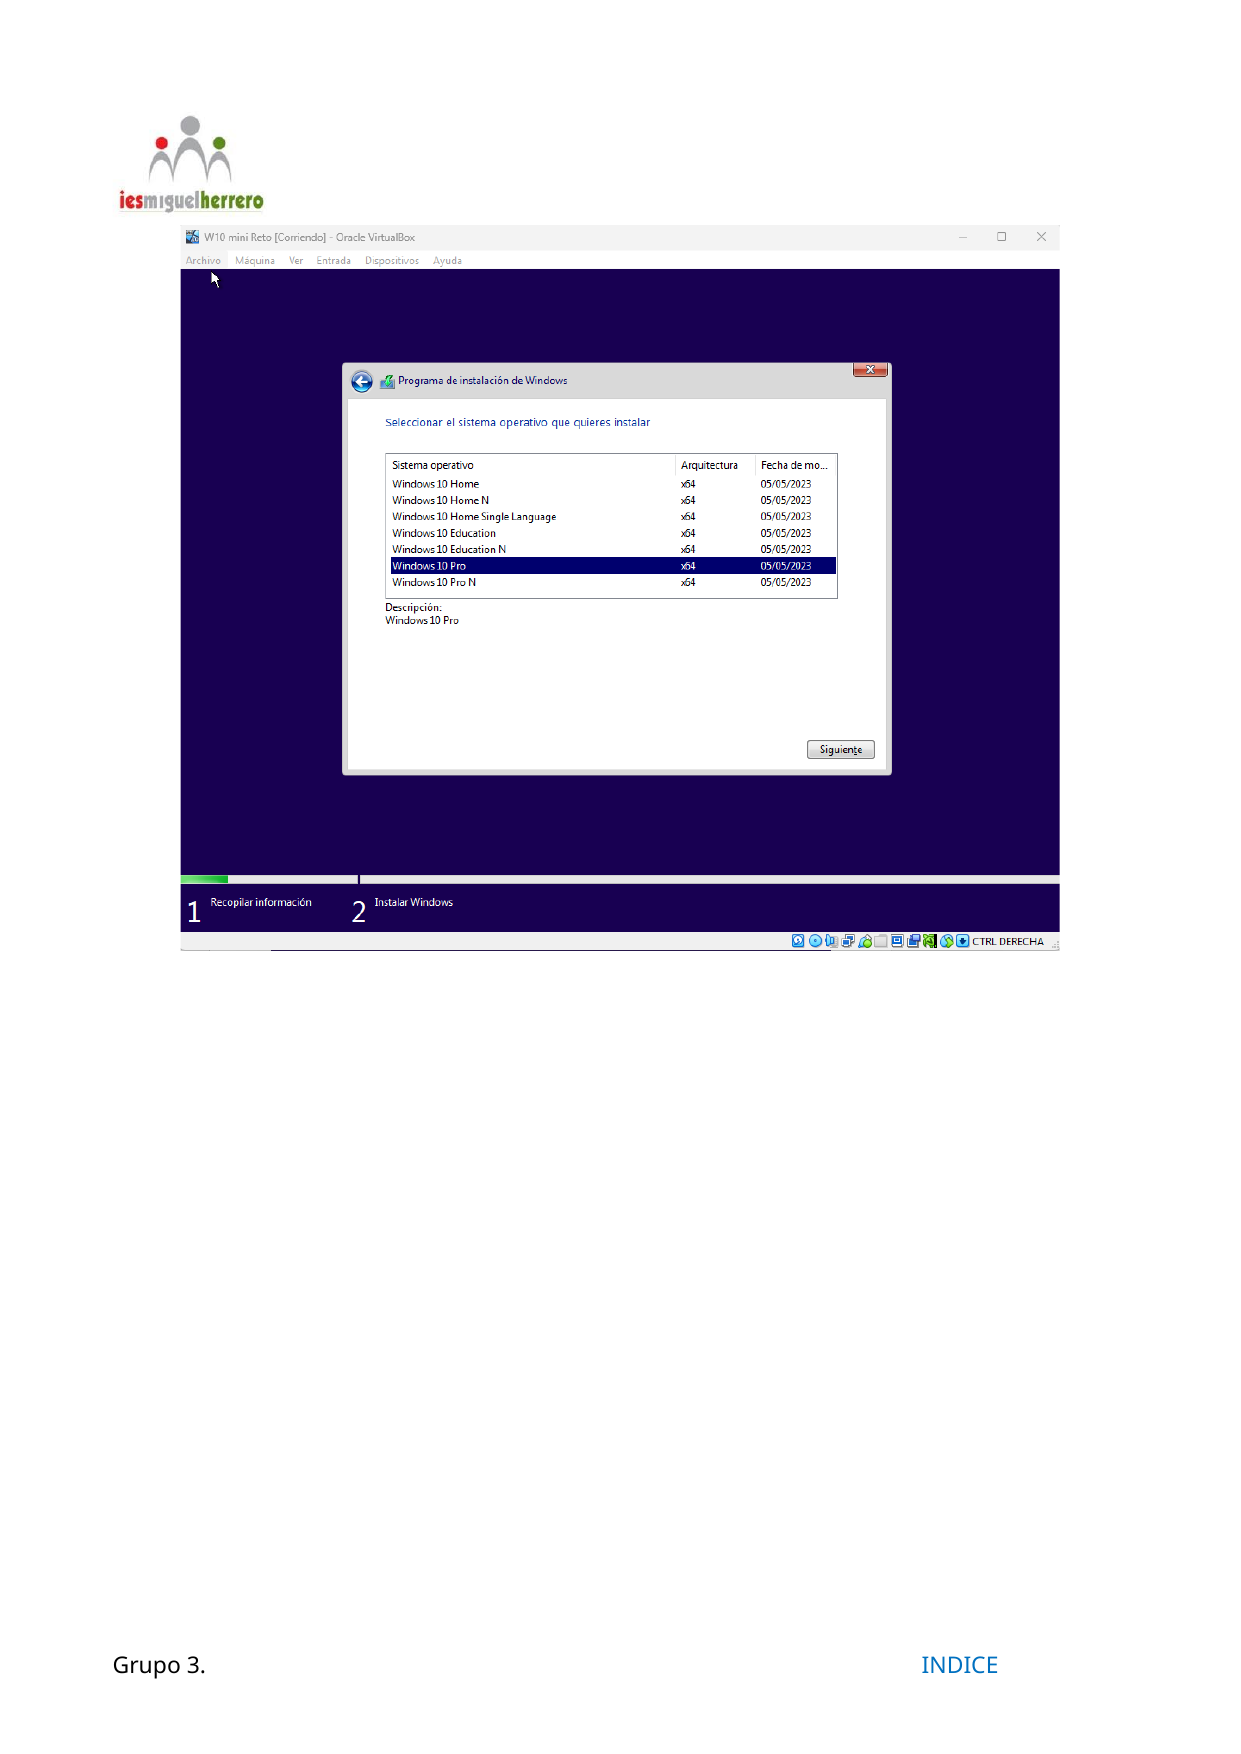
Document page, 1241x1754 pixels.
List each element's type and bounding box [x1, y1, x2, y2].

picture [112, 105, 1060, 951]
